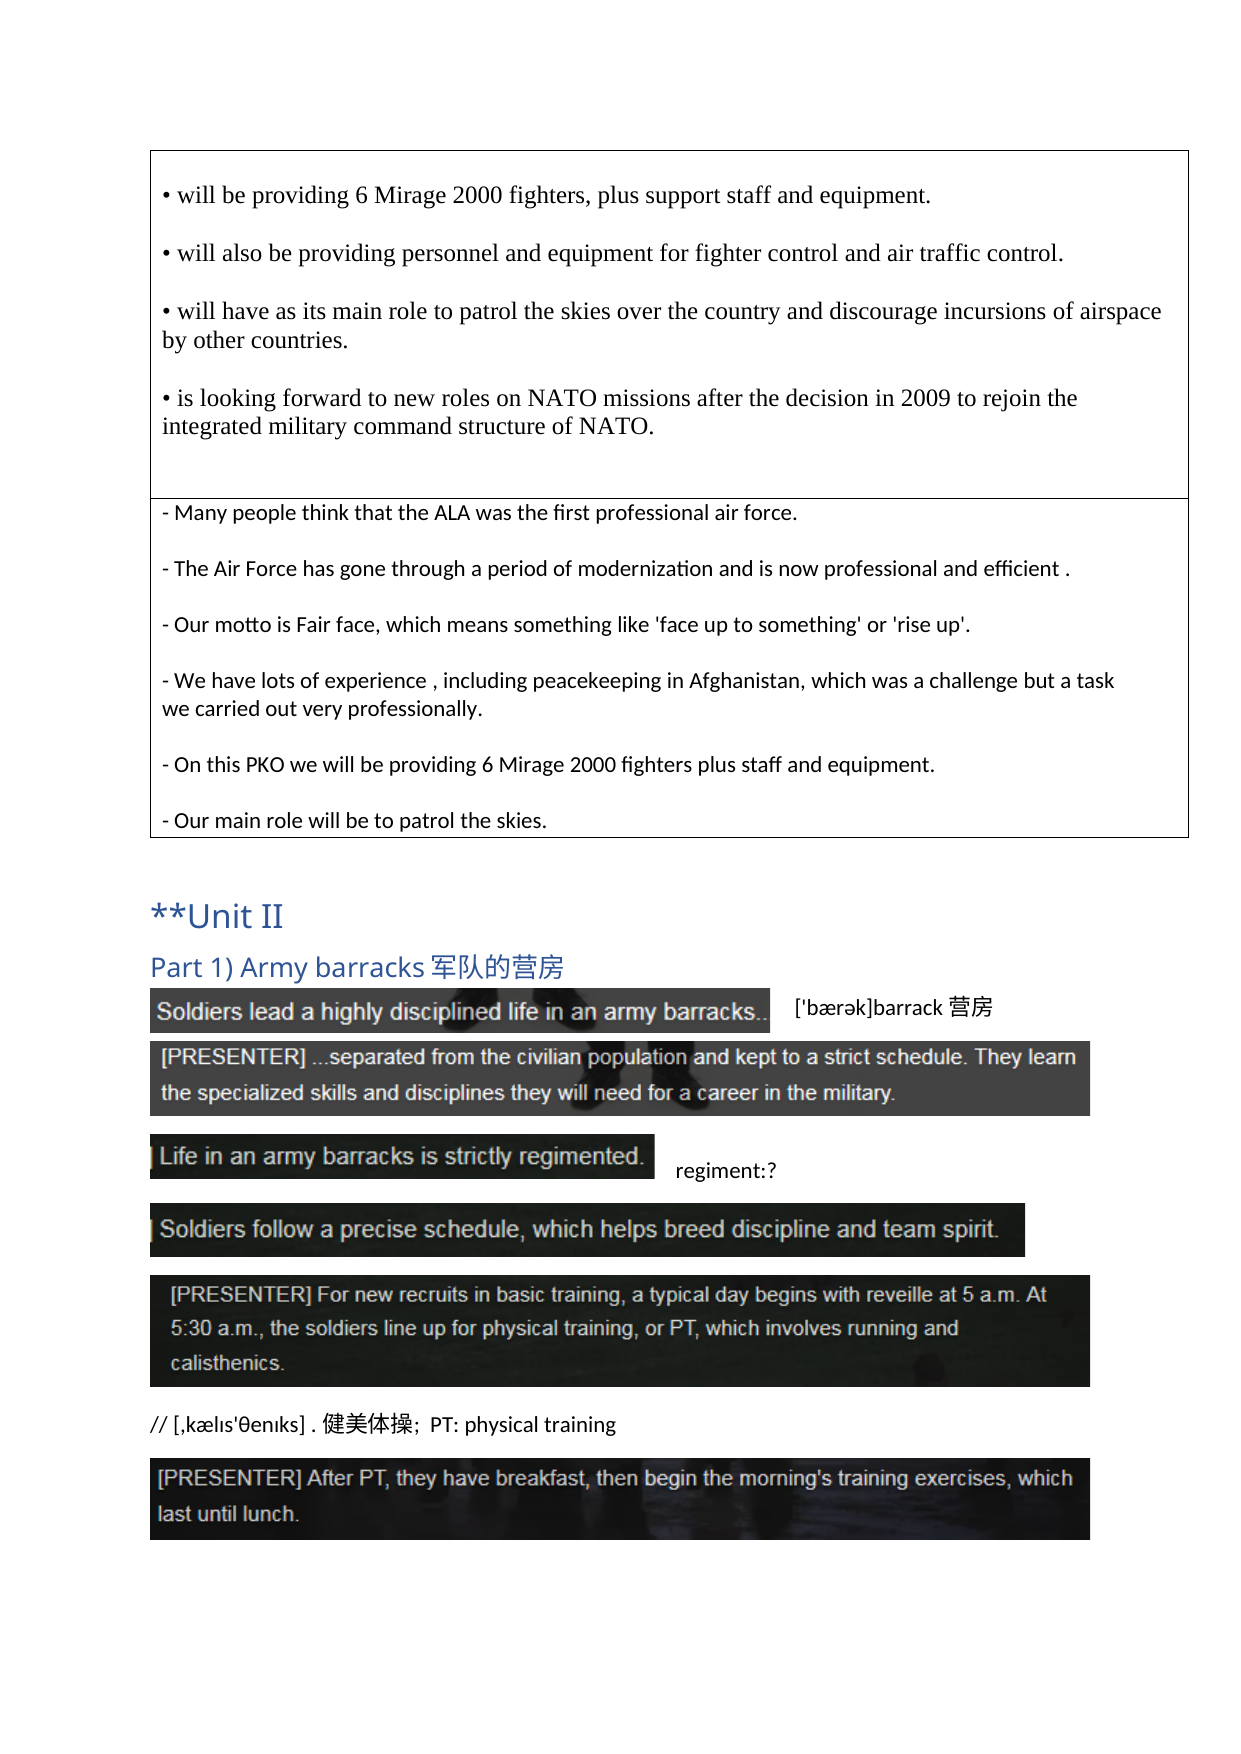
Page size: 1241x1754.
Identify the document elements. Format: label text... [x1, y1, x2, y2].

picture [150, 1203, 1025, 1257]
subtitle Part 1) Army barracks军队的营房 [150, 946, 1090, 985]
picture [150, 1041, 1091, 1116]
picture [150, 1458, 1091, 1540]
text ['bærək]barrack 营房 [771, 988, 1090, 1022]
text // [,kælɪs'θenɪks] . 健美体操; PT: physical training [150, 1406, 1090, 1439]
table_cell - Many people think that the ALA was the first professional air force. - The Air Force has gone through a period of modernization and is now professional and efficient . - Our motto is Fair face, which means something like 'face up to something' or 'rise up'. - We have lots of experience , including peacekeeping in Afghanistan, which was a challenge but a task we carried out very professionally. - On this PKO we will be providing 6 Mirage 2000 fighters plus staff and equipment. - Our main role will be to patrol the skies. [151, 499, 1188, 837]
picture [150, 1134, 655, 1179]
picture [150, 988, 771, 1033]
subtitle **Unit II [150, 893, 1090, 938]
picture [150, 1275, 1091, 1387]
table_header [151, 151, 1188, 497]
